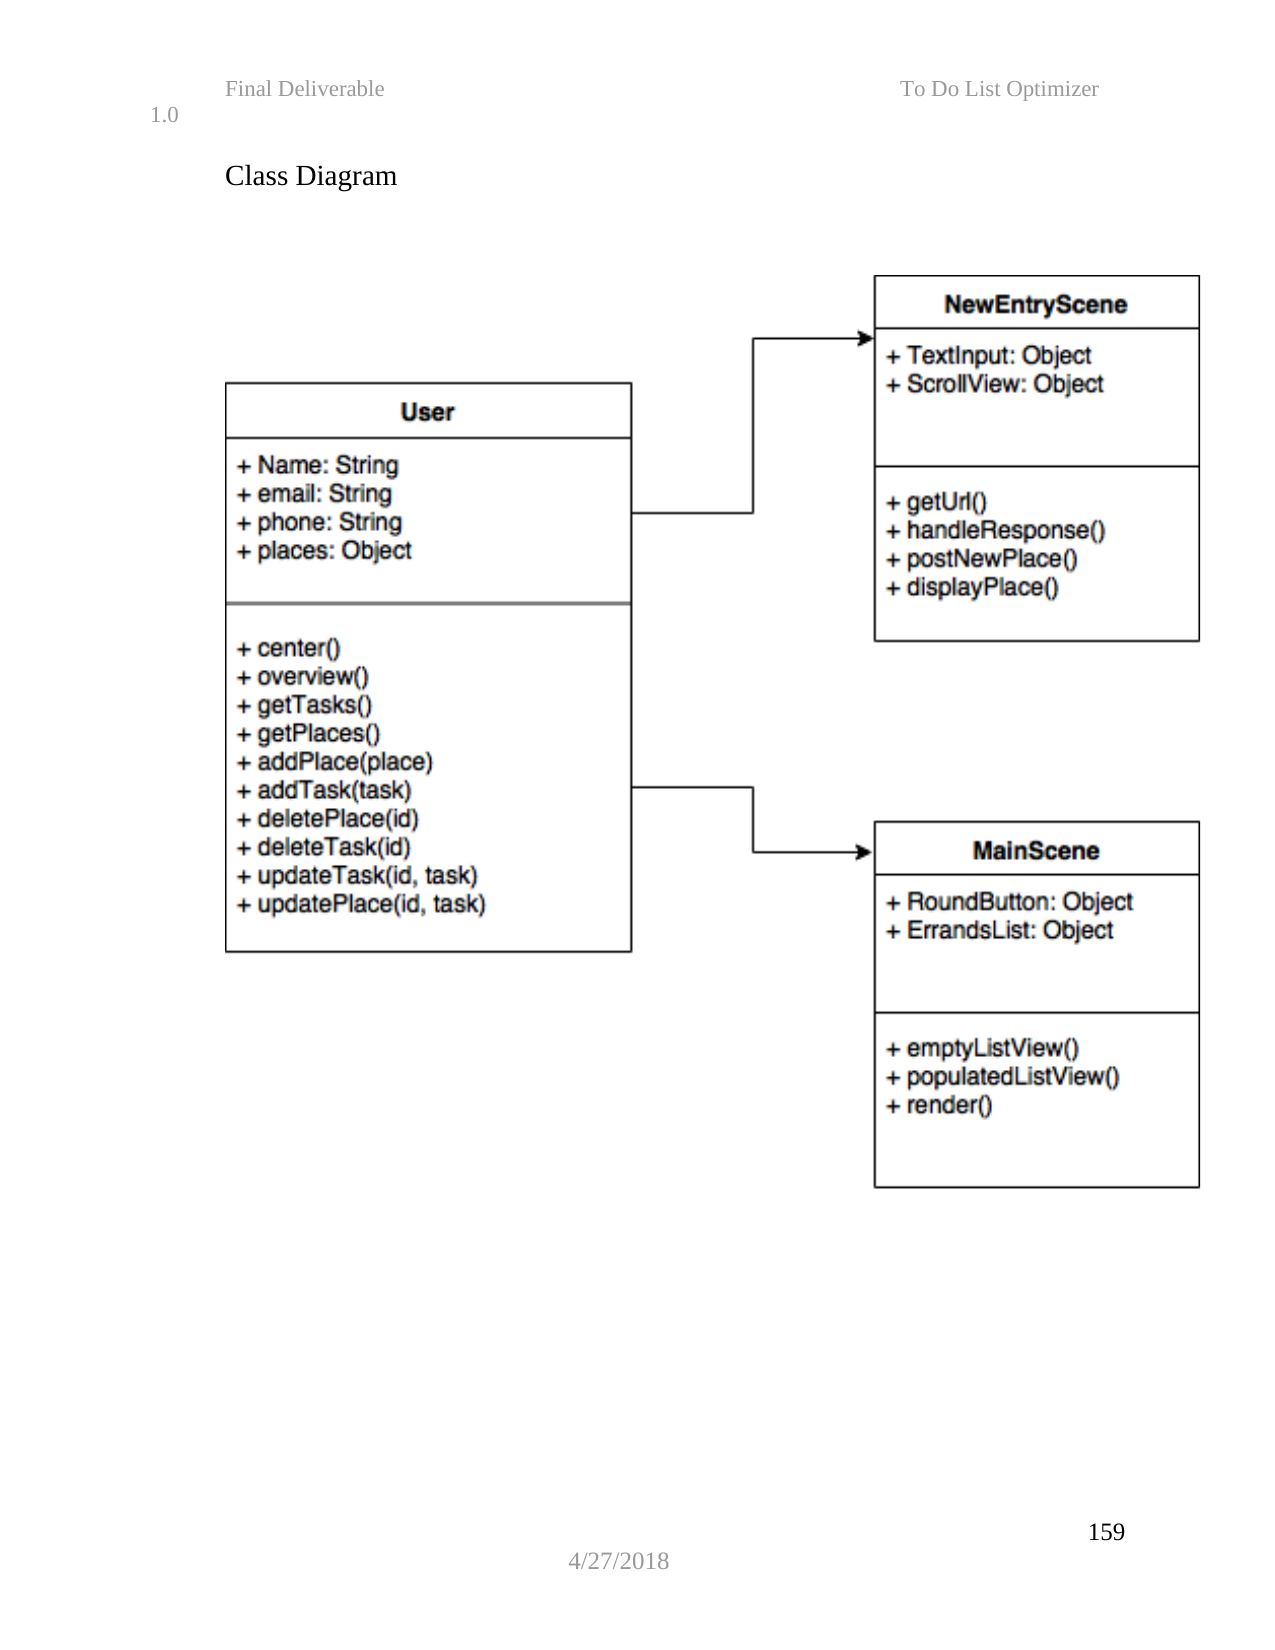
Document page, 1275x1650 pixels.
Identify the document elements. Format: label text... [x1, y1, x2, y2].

picture [225, 275, 1200, 1197]
title Class Diagram [150, 158, 1125, 192]
